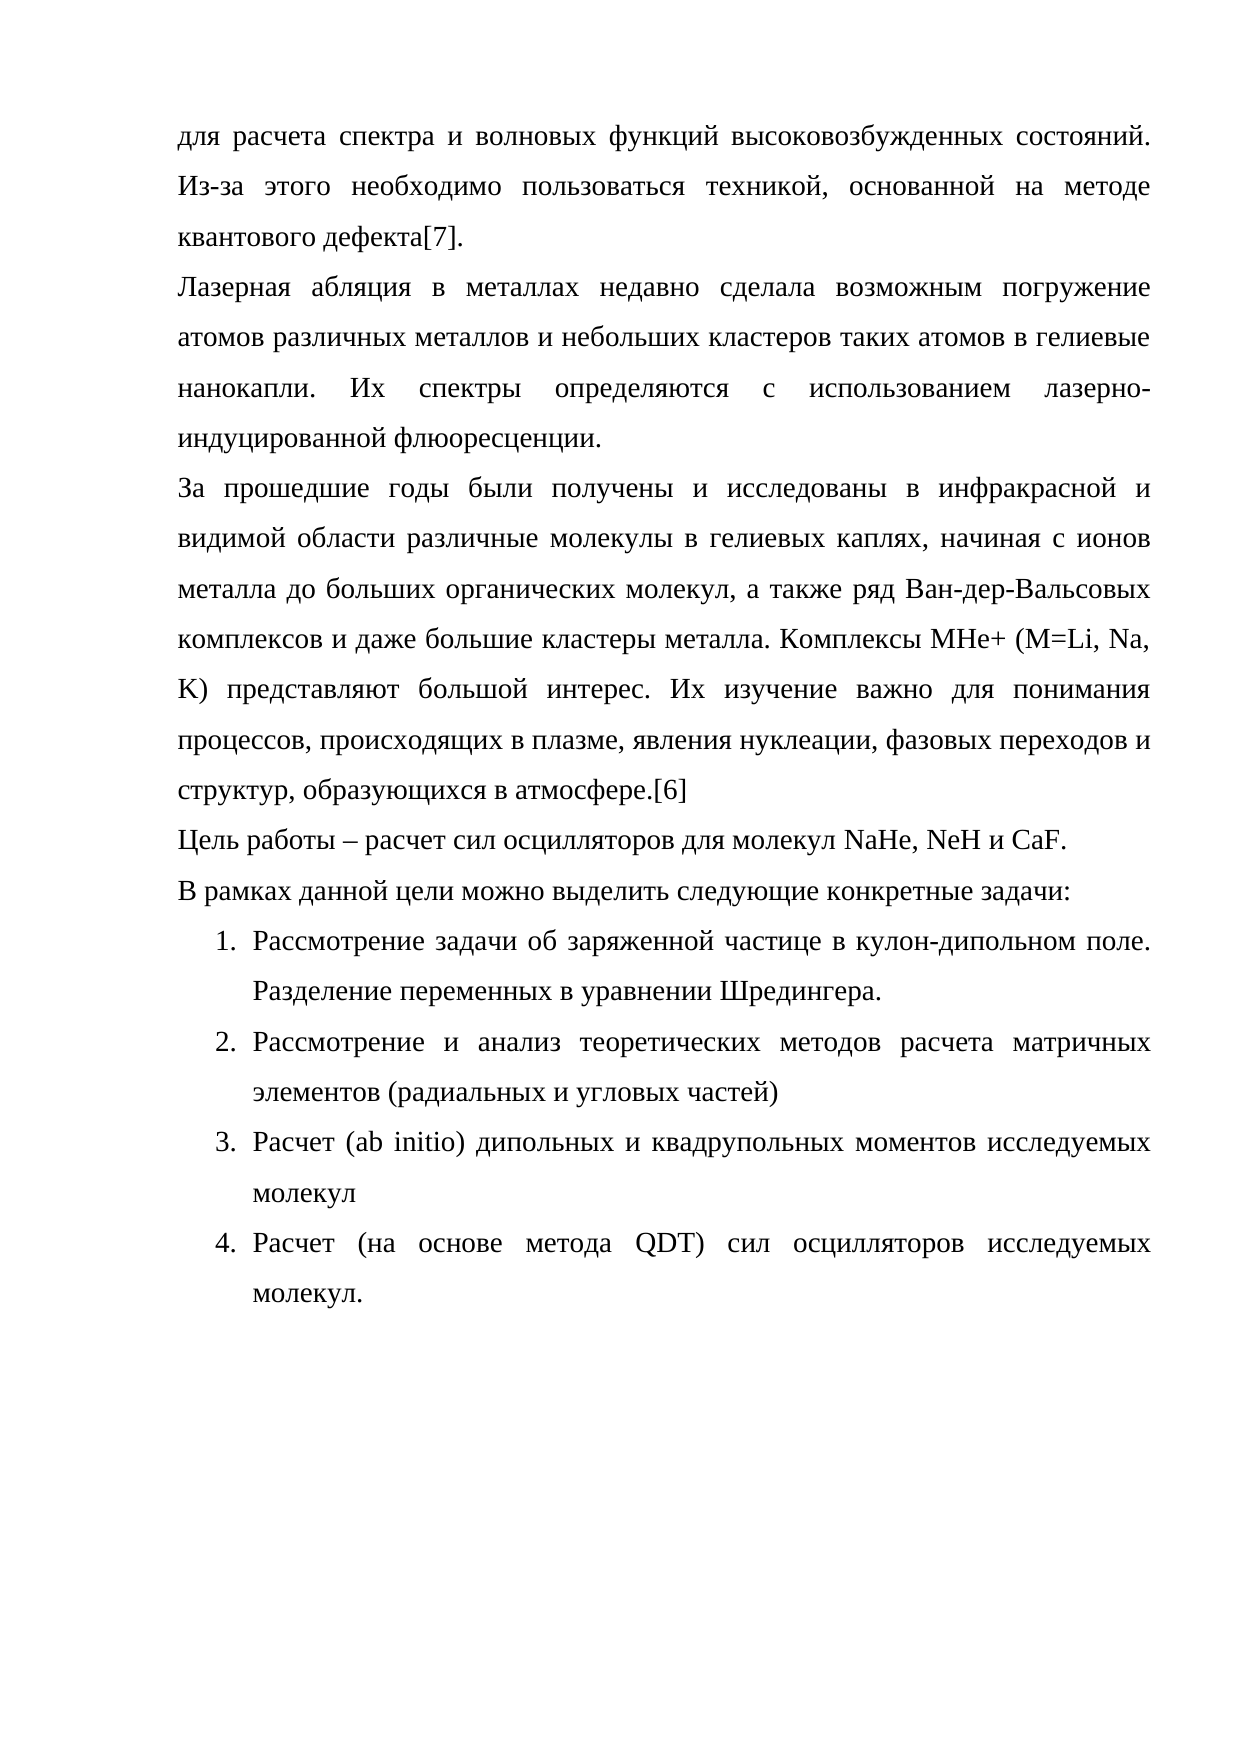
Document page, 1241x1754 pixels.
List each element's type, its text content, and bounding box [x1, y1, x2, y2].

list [177, 118, 1152, 252]
list Рассмотрение задачи об заряженной частице в кулон-дипольном поле. Разделение переменных в уравнении Шредингера. [215, 923, 1152, 1007]
list Расчет (на основе метода QDT) сил осцилляторов исследуемых молекул. [215, 1225, 1152, 1309]
list В рамках данной цели можно выделить следующие конкретные задачи: [177, 873, 1152, 906]
list Лазерная абляция в металлах недавно сделала возможным погружение атомов различных металлов и небольших кластеров таких атомов в гелиевые нанокапли. Их спектры определяются с использованием лазерно-индуцированной флюоресценции. [177, 269, 1152, 453]
list За прошедшие годы были получены и исследованы в инфракрасной и видимой области различные молекулы в гелиевых каплях, начиная с ионов металла до больших органических молекул, а также ряд Ван-дер-Вальсовых комплексов и даже большие кластеры металла. Комплексы MHe+ (M=Li, Na, K) представляют большой интерес. Их изучение важно для понимания процессов, происходящих в плазме, явления нуклеации, фазовых переходов и структур, образующихся в атмосфере.[6] [177, 470, 1152, 806]
list Расчет (ab initio) дипольных и квадрупольных моментов исследуемых молекул [215, 1124, 1152, 1208]
list Рассмотрение и анализ теоретических методов расчета матричных элементов (радиальных и угловых частей) [215, 1024, 1152, 1108]
list Цель работы – расчет сил осцилляторов для молекул NaHe, NeH и CaF. [177, 822, 1152, 856]
